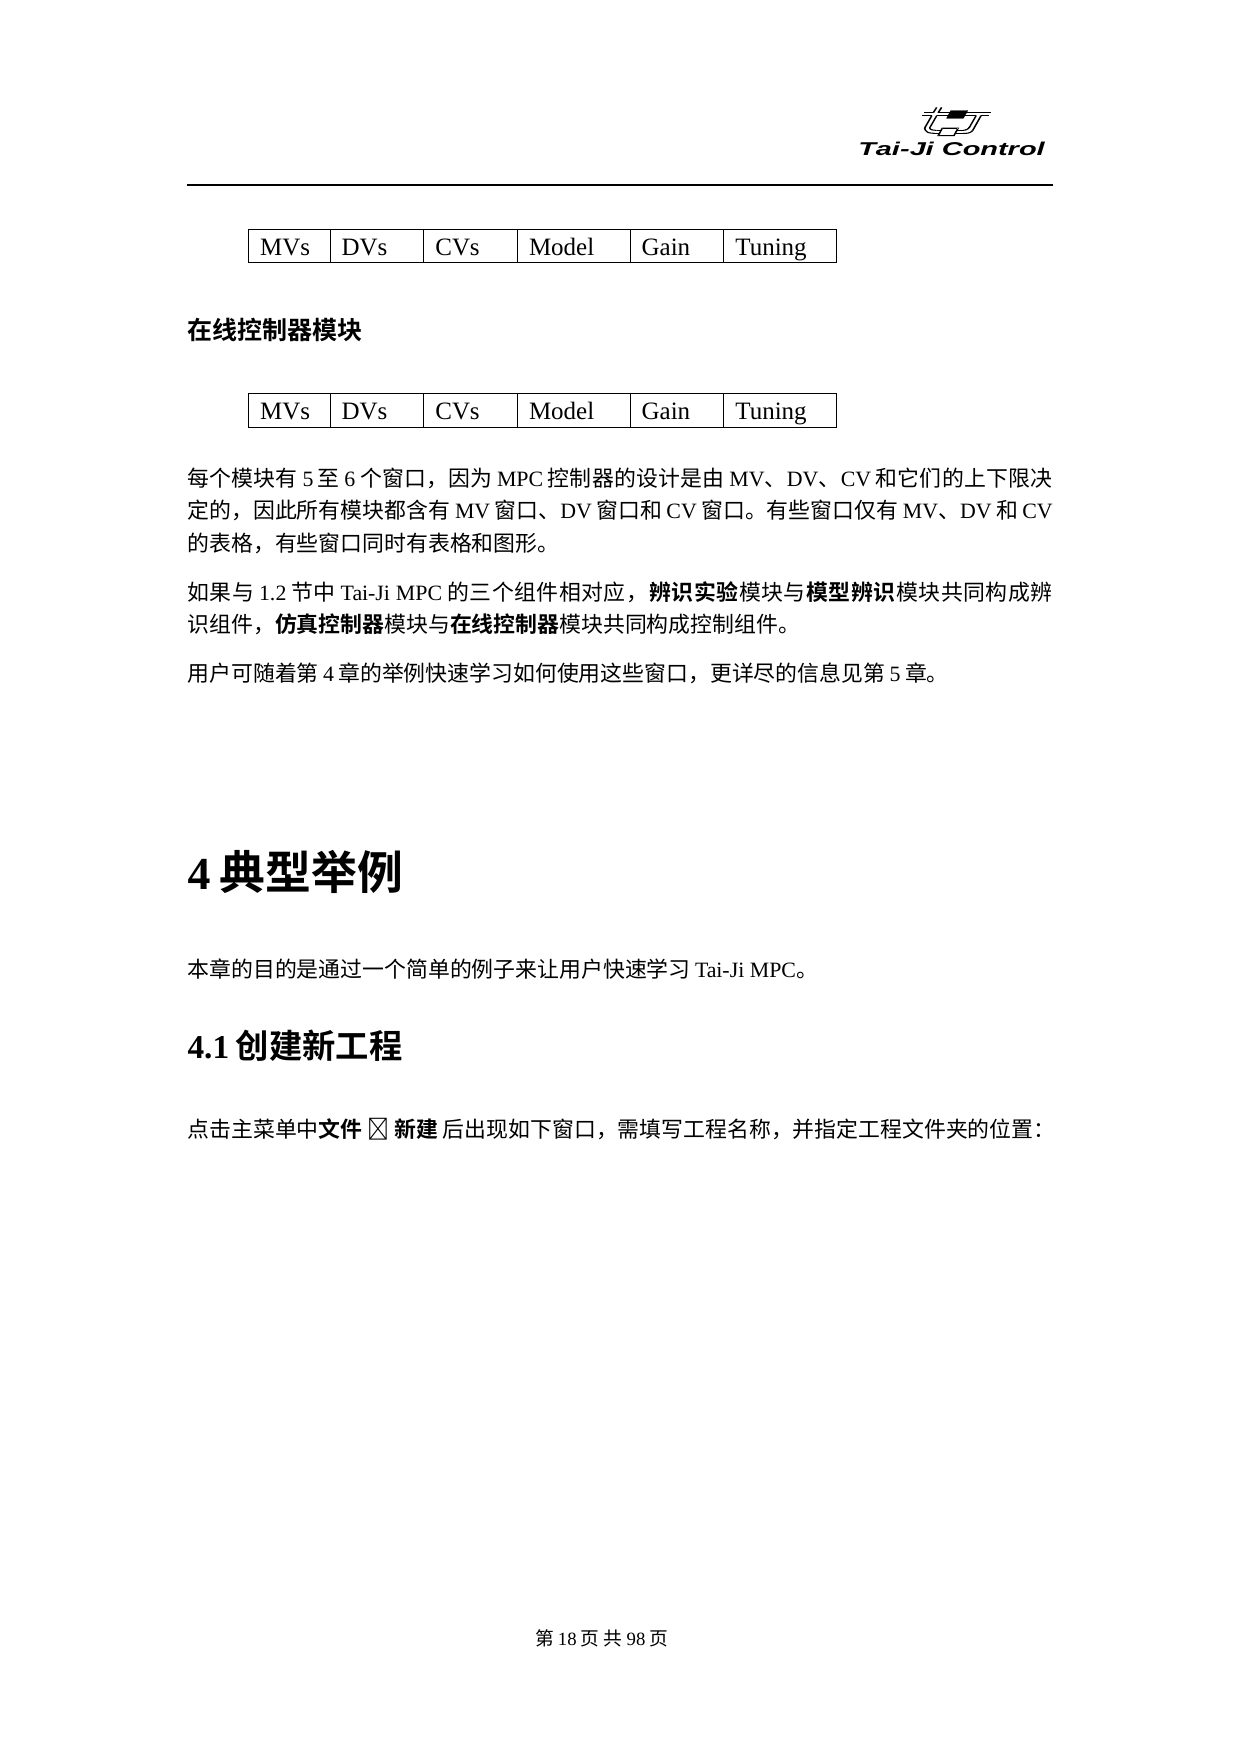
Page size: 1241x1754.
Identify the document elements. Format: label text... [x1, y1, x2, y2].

table_header Gain [631, 230, 723, 262]
table_header Model [518, 230, 630, 262]
subtitle 4典型举例 [187, 821, 1053, 918]
table_header CVs [424, 394, 517, 427]
table_header MVs [249, 394, 330, 427]
table_header DVs [331, 394, 423, 427]
text 用户可随着第4章的举例快速学习如何使用这些窗口，更详尽的信息见第5章。 [187, 655, 1053, 688]
table_header Tuning [724, 394, 836, 427]
text 点击主菜单中文件 新建 后出现如下窗口，需填写工程名称，并指定工程文件夹的位置： [187, 1111, 1053, 1144]
text 在线控制器模块 [187, 296, 1053, 361]
table_header Gain [631, 394, 723, 427]
table_header DVs [331, 230, 423, 262]
text 本章的目的是通过一个简单的例子来让用户快速学习Tai-Ji MPC。 [187, 951, 1053, 984]
table_header Model [518, 394, 630, 427]
table_header Tuning [724, 230, 836, 262]
table_header CVs [424, 230, 517, 262]
subtitle 4.1创建新工程 [187, 1011, 1053, 1076]
table_header MVs [249, 230, 330, 262]
text 如果与1.2节中Tai-Ji MPC的三个组件相对应，辨识实验模块与模型辨识模块共同构成辨识组件，仿真控制器模块与在线控制器模块共同构成控制组件。 [187, 574, 1053, 639]
text 每个模块有5至6个窗口，因为MPC控制器的设计是由MV、DV、CV和它们的上下限决定的，因此所有模块都含有MV窗口、DV窗口和CV窗口。有些窗口仅有MV、DV和CV的表格，有些窗口同时有表格和图形。 [187, 460, 1053, 558]
